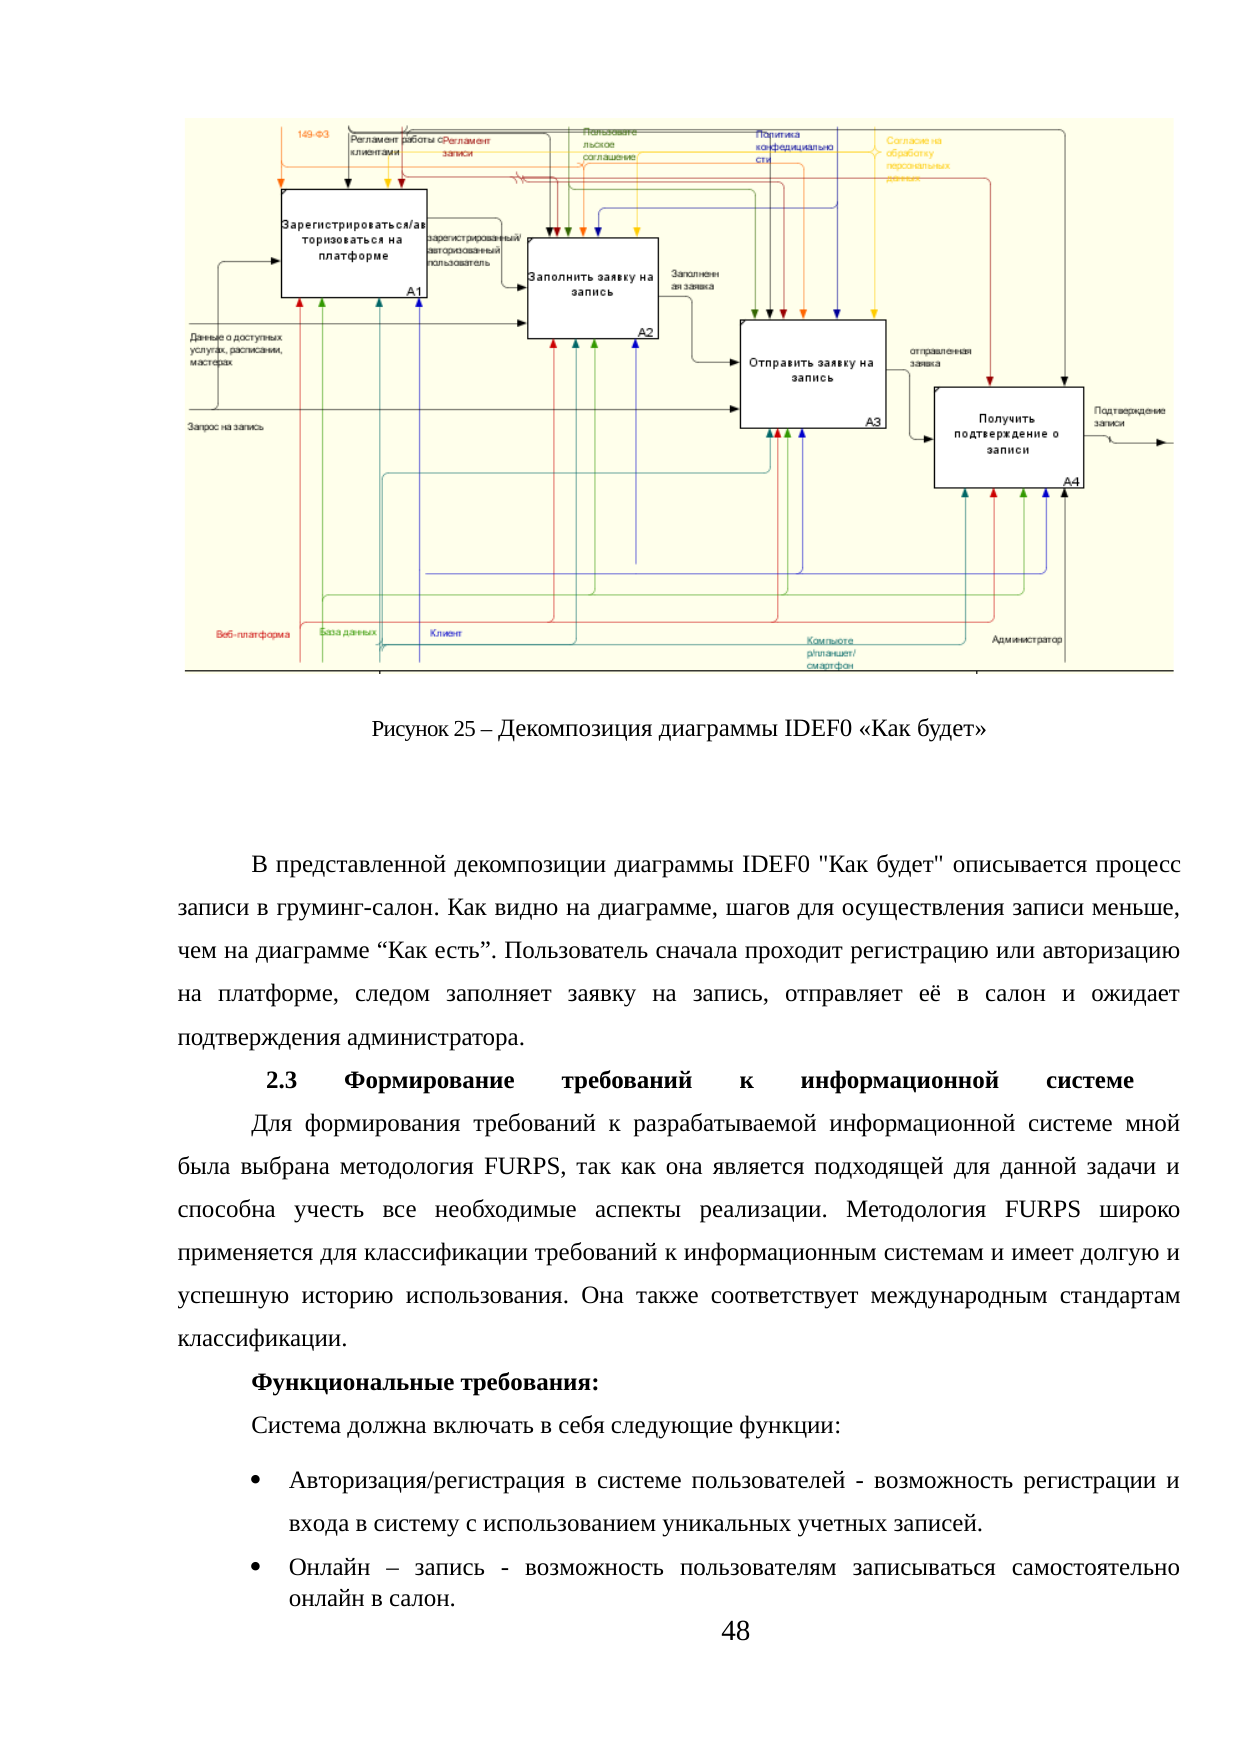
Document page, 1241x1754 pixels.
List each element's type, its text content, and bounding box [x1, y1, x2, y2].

text 2.3 Формирование требований к информационной системе Для формирования требований к разрабатываемой информационной системе мной была выбрана методология FURPS, так как она является подходящей для данной задачи и способна учесть все необходимые аспекты реализации. Методология FURPS широко применяется для классификации требований к информационным системам и имеет долгую и успешную историю использования. Она также соответствует международным стандартам классификации. [177, 1065, 1181, 1352]
list Онлайн – запись - возможность пользователям записываться самостоятельно онлайн в салон. [251, 1552, 1181, 1611]
text В представленной декомпозиции диаграммы IDEF0 "Как будет" описывается процесс записи в груминг-салон. Как видно на диаграмме, шагов для осуществления записи меньше, чем на диаграмме “Как есть”. Пользователь сначала проходит регистрацию или авторизацию на платформе, следом заполняет заявку на запись, отправляет её в салон и ожидает подтверждения администратора. [177, 849, 1181, 1050]
list Авторизация/регистрация в системе пользователей - возможность регистрации и входа в систему с использованием уникальных учетных записей. [251, 1465, 1181, 1537]
text Рисунок 25 – Декомпозиция диаграммы IDEF0 «Как будет» [177, 713, 1181, 742]
text Функциональные требования: [177, 1367, 1181, 1395]
text Система должна включать в себя следующие функции: [177, 1410, 1181, 1438]
picture [184, 118, 1174, 674]
